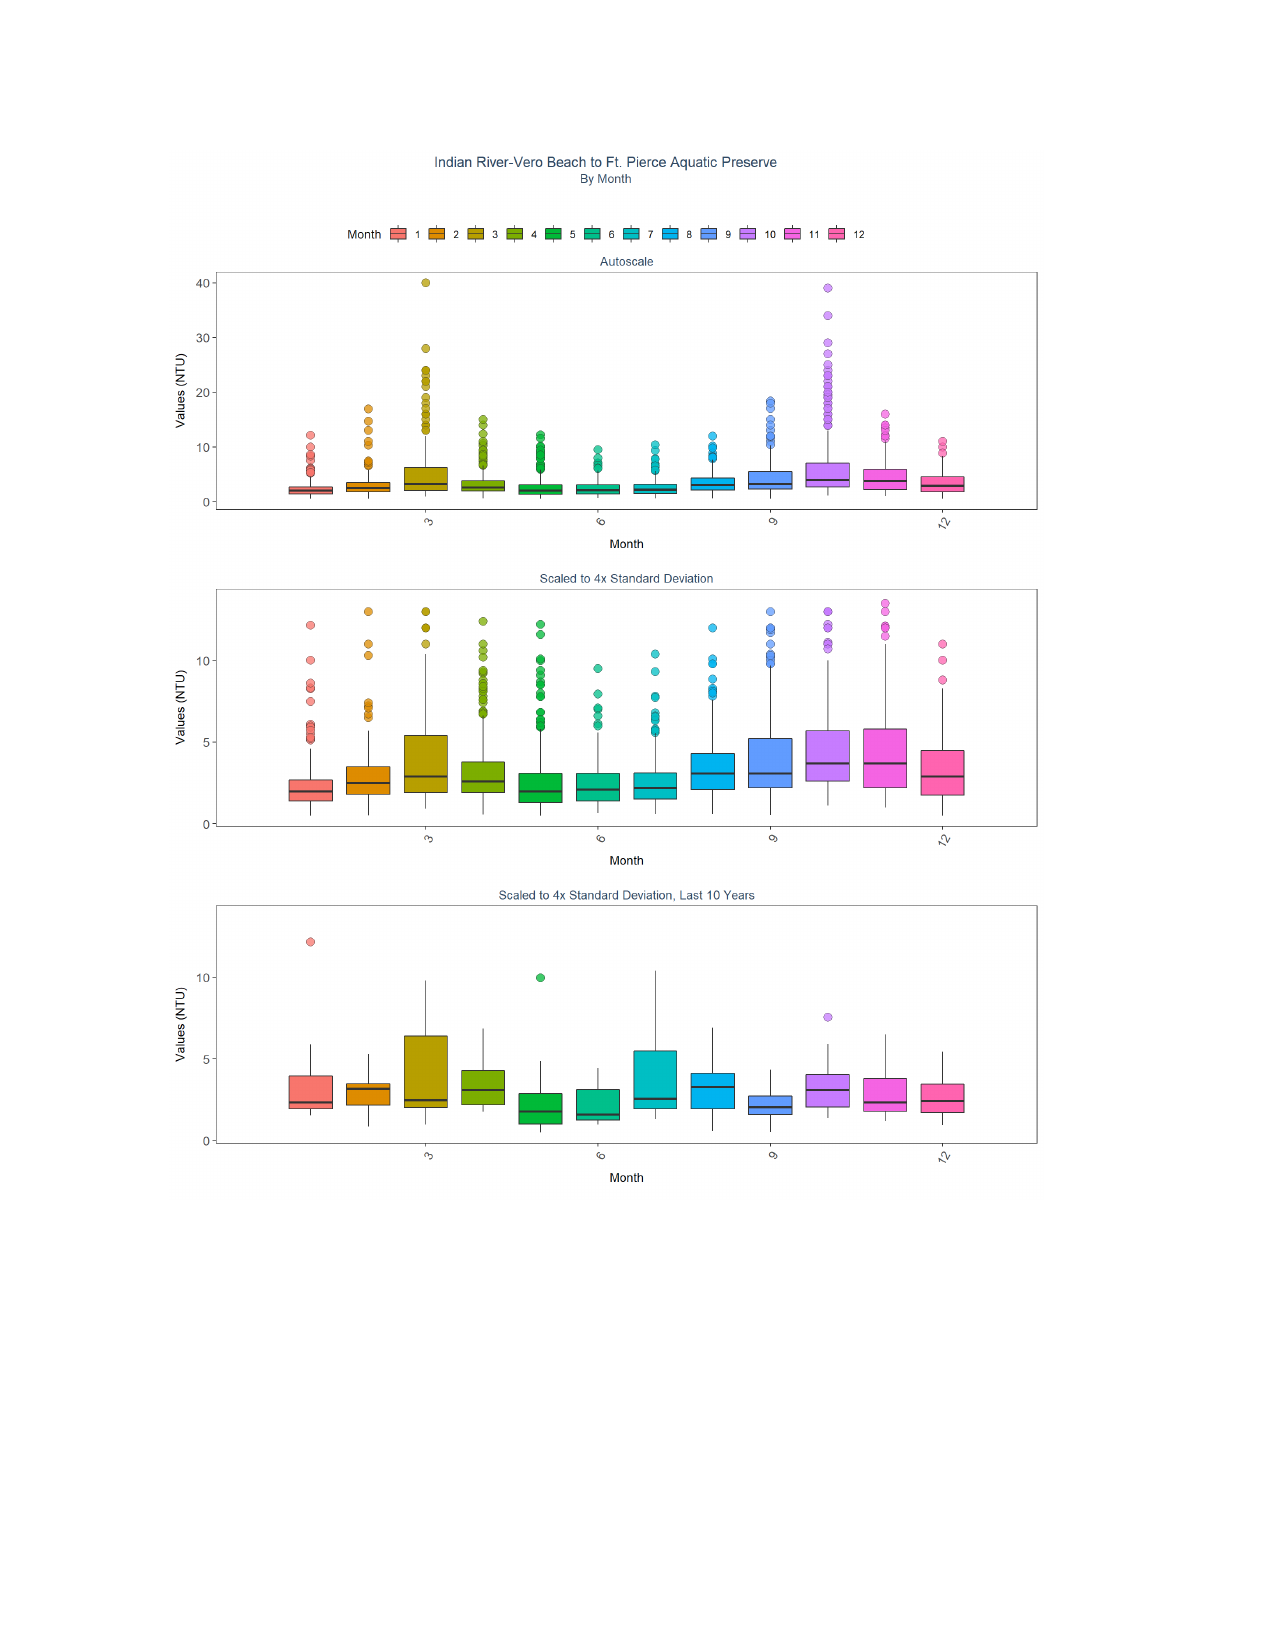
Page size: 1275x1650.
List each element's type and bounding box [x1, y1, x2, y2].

picture [168, 150, 1044, 1200]
